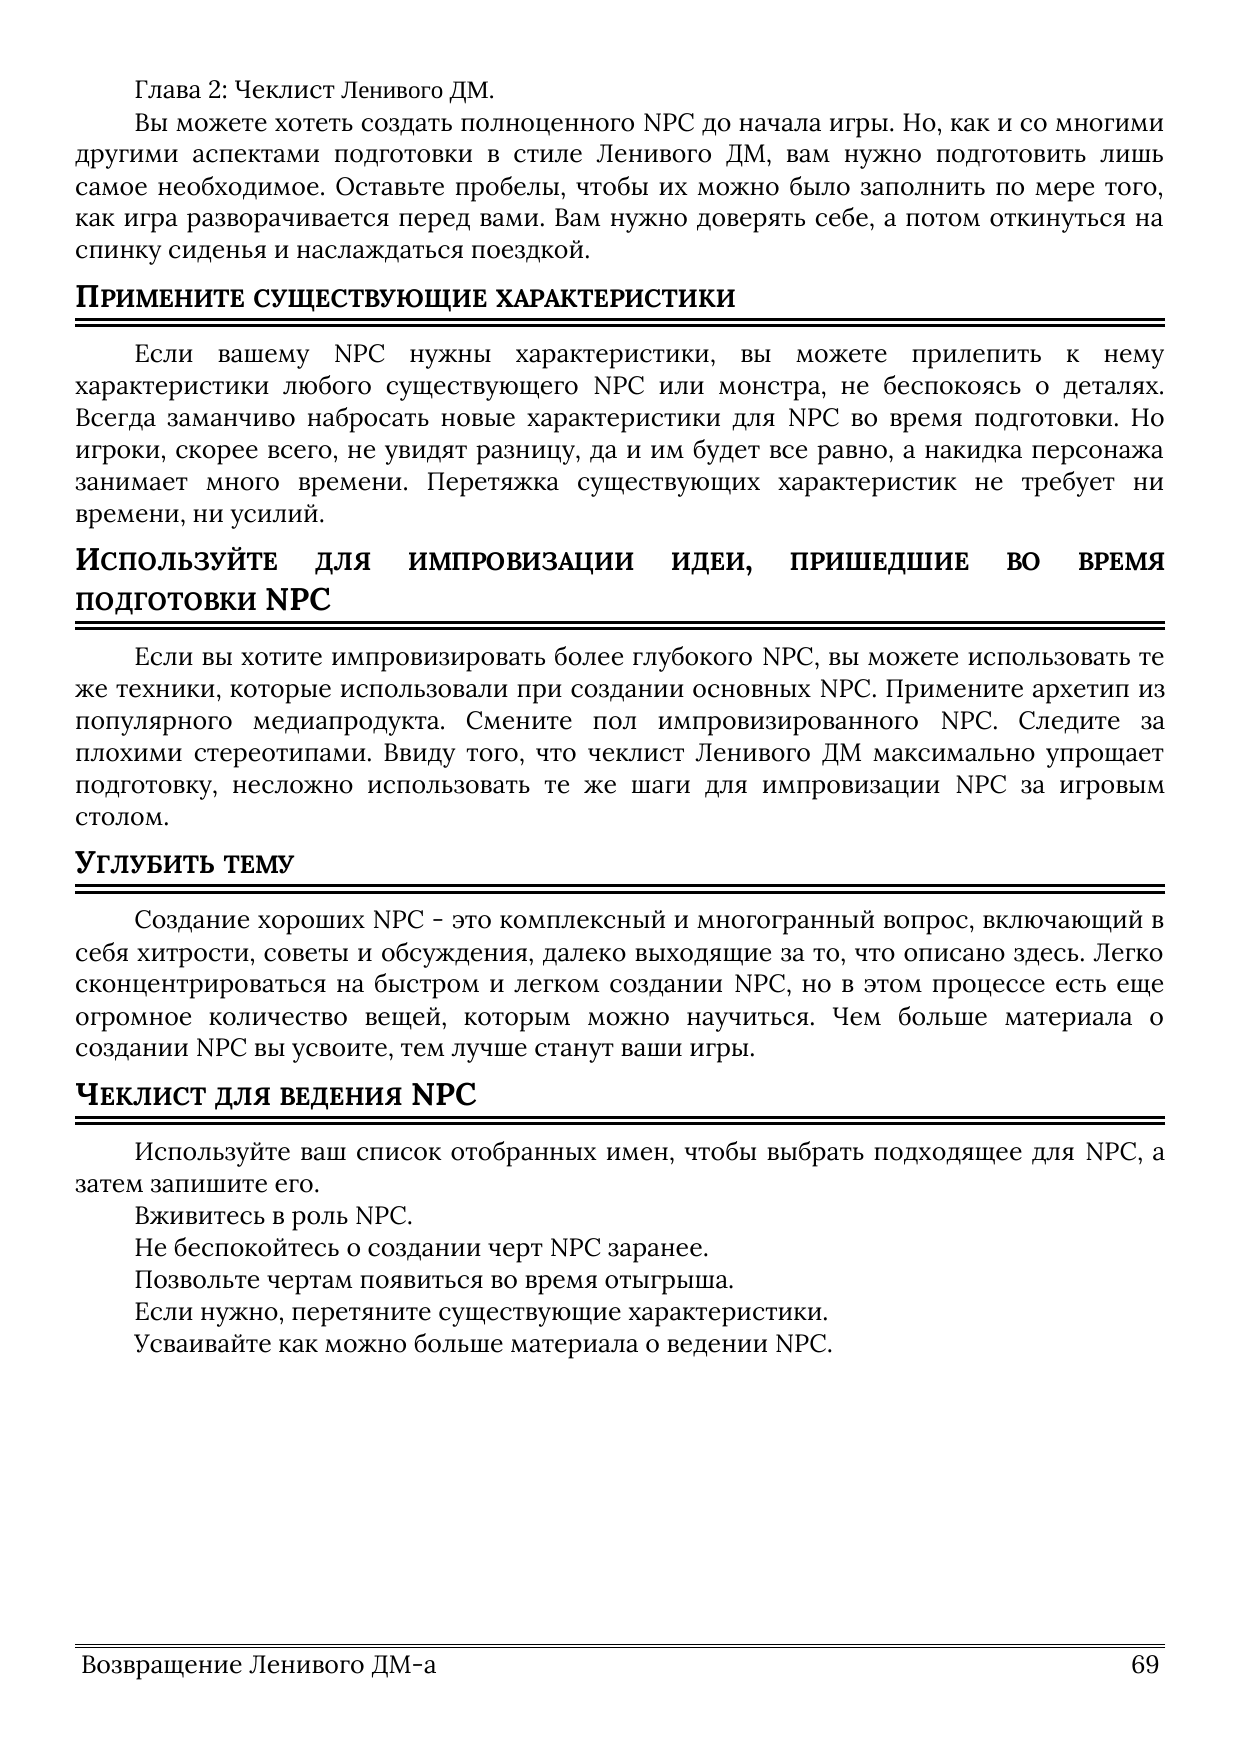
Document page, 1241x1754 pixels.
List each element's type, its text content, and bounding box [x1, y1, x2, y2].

subtitle Используйте для импровизации идеи, пришедшие во время подготовки NPC [75, 539, 1165, 621]
subtitle Углубить тему [75, 842, 1165, 884]
text Позвольте чертам появиться во время отыгрыша. [75, 1263, 1165, 1295]
text Не беспокойтесь о создании черт NPC заранее. [75, 1231, 1165, 1263]
text Используйте ваш список отобранных имен, чтобы выбрать подходящее для NPC, а затем запишите его. [75, 1135, 1165, 1199]
subtitle Чеклист для ведения NPC [75, 1074, 1165, 1116]
text Если вашему NPC нужны характеристики, вы можете прилепить к нему характеристики любого существующего NPC или монстра, не беспокоясь о деталях. Всегда заманчиво набросать новые характеристики для NPC во время подготовки. Но игроки, скорее всего, не увидят разницу, да и им будет все равно, а накидка персонажа занимает много времени. Перетяжка существующих характеристик не требует ни времени, ни усилий. [75, 337, 1165, 529]
text Если вы хотите импровизировать более глубокого NPC, вы можете использовать те же техники, которые использовали при создании основных NPC. Примените архетип из популярного медиапродукта. Смените пол импровизированного NPC. Следите за плохими стереотипами. Ввиду того, что чеклист Ленивого ДМ максимально упрощает подготовку, несложно использовать те же шаги для импровизации NPC за игровым столом. [75, 640, 1165, 832]
text Вживитесь в роль NPC. [75, 1199, 1165, 1231]
text Если нужно, перетяните существующие характеристики. [75, 1295, 1165, 1327]
subtitle Примените существующие характеристики [75, 276, 1165, 318]
text Усваивайте как можно больше материала о ведении NPC. [75, 1327, 1165, 1359]
text Создание хороших NPC - это комплексный и многогранный вопрос, включающий в себя хитрости, советы и обсуждения, далеко выходящие за то, что описано здесь. Легко сконцентрироваться на быстром и легком создании NPC, но в этом процессе есть еще огромное количество вещей, которым можно научиться. Чем больше материала о создании NPC вы усвоите, тем лучше станут ваши игры. [75, 904, 1165, 1064]
text Вы можете хотеть создать полноценного NPC до начала игры. Но, как и со многими другими аспектами подготовки в стиле Ленивого ДМ, вам нужно подготовить лишь самое необходимое. Оставьте пробелы, чтобы их можно было заполнить по мере того, как игра разворачивается перед вами. Вам нужно доверять себе, а потом откинуться на спинку сиденья и наслаждаться поездкой. [75, 106, 1165, 266]
